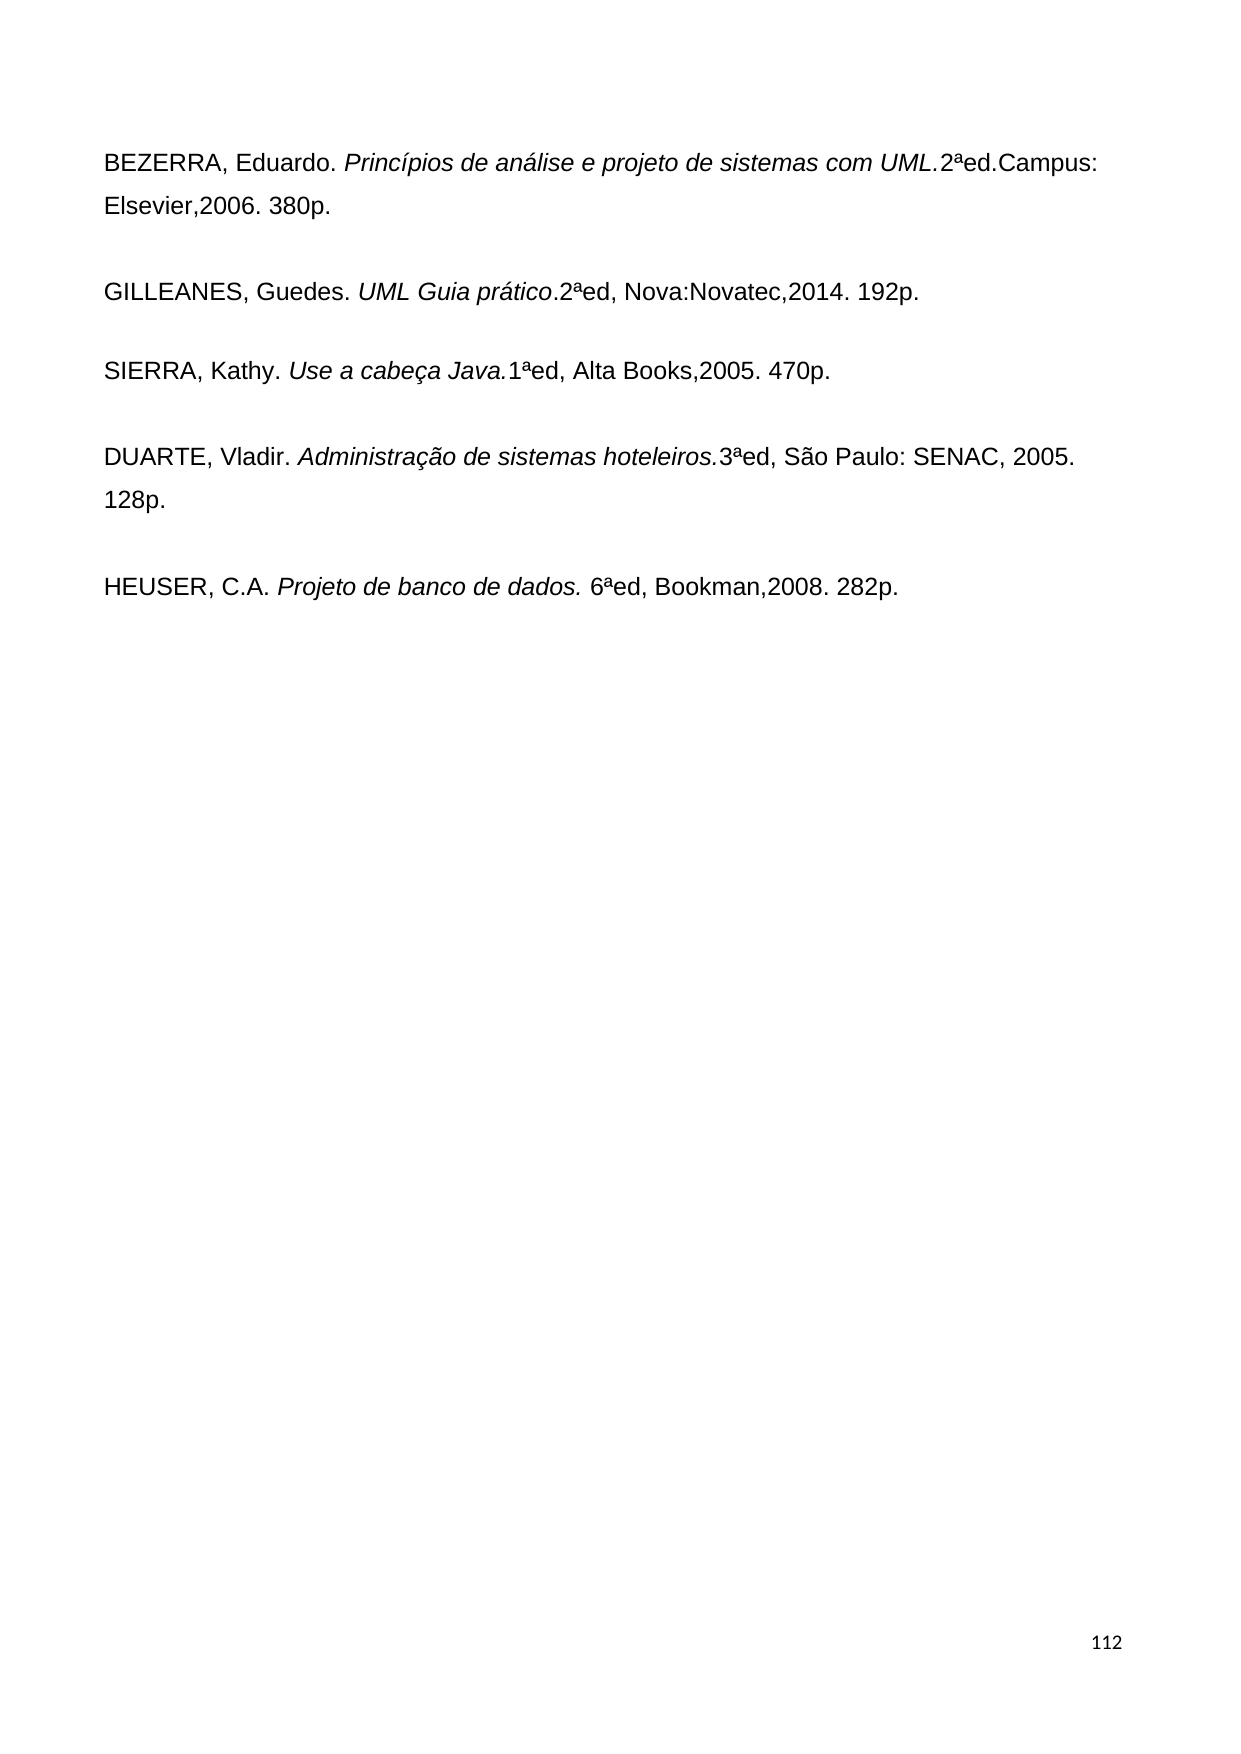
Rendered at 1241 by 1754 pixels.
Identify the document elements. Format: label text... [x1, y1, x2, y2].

text BEZERRA, Eduardo. Princípios de análise e projeto de sistemas com UML.2ªed.Campus: [103, 148, 1122, 176]
text 128p. [103, 485, 1122, 514]
text SIERRA, Kathy. Use a cabeça Java.1ªed, Alta Books,2005. 470p. [103, 356, 1122, 385]
text GILLEANES, Guedes. UML Guia prático.2ªed, Nova:Novatec,2014. 192p. [103, 277, 1122, 306]
text Elsevier,2006. 380p. [103, 191, 1122, 219]
text HEUSER, C.A. Projeto de banco de dados. 6ªed, Bookman,2008. 282p. [103, 572, 1122, 600]
text DUARTE, Vladir. Administração de sistemas hoteleiros.3ªed, São Paulo: SENAC, 2005. [103, 442, 1122, 471]
